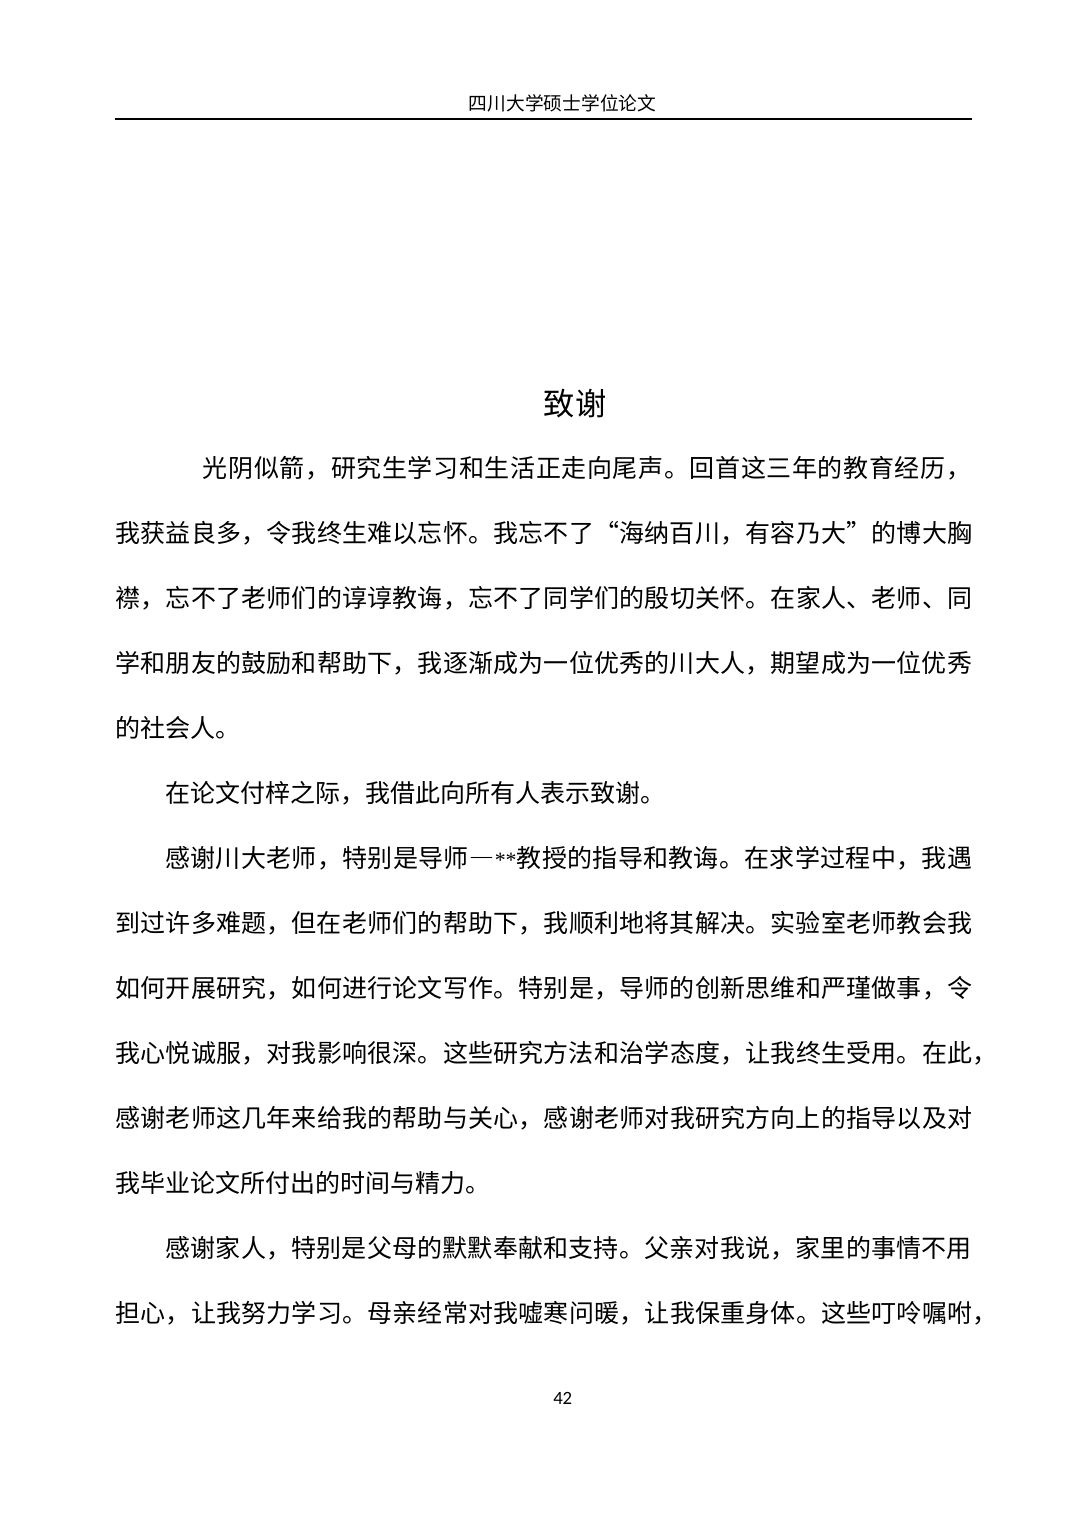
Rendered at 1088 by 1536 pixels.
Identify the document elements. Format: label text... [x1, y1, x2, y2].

text 光阴似箭，研究生学习和生活正走向尾声。回首这三年的教育经历，我获益良多，令我终生难以忘怀。我忘不了“海纳百川，有容乃大”的博大胸襟，忘不了老师们的谆谆教诲，忘不了同学们的殷切关怀。在家人、老师、同学和朋友的鼓励和帮助下，我逐渐成为一位优秀的川大人，期望成为一位优秀的社会人。 [115, 434, 972, 759]
text 致谢 [115, 369, 972, 434]
text 感谢川大老师，特别是导师—**教授的指导和教诲。在求学过程中，我遇到过许多难题，但在老师们的帮助下，我顺利地将其解决。实验室老师教会我如何开展研究，如何进行论文写作。特别是，导师的创新思维和严瑾做事，令我心悦诚服，对我影响很深。这些研究方法和治学态度，让我终生受用。在此，感谢老师这几年来给我的帮助与关心，感谢老师对我研究方向上的指导以及对我毕业论文所付出的时间与精力。 [115, 824, 972, 1214]
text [115, 1214, 972, 1344]
text 在论文付梓之际，我借此向所有人表示致谢。 [115, 759, 972, 824]
